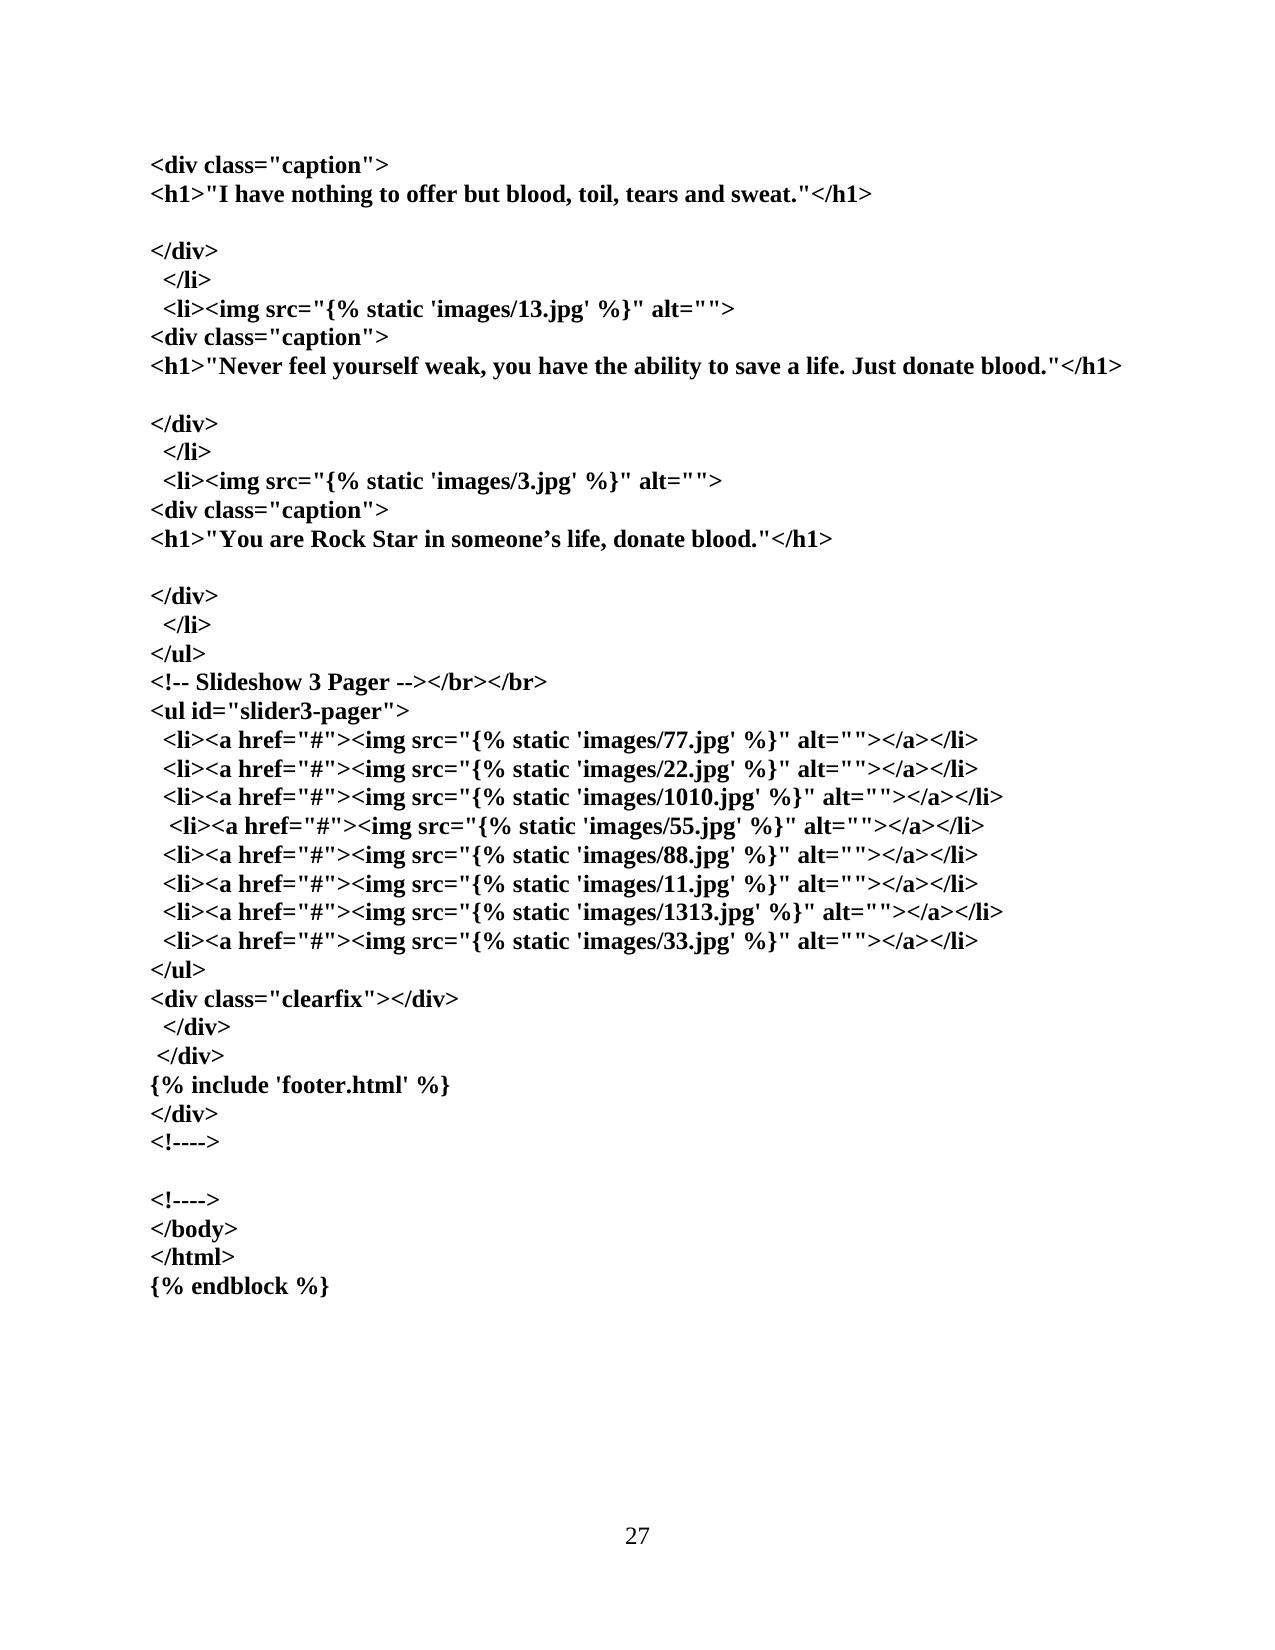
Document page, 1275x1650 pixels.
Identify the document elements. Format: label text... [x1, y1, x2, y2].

text <li><a href="#"><img src="{% static 'images/88.jpg' %}" alt=""></a></li> [150, 840, 1125, 869]
text <li><img src="{% static 'images/13.jpg' %}" alt=""> [150, 294, 1125, 322]
text </div> [150, 409, 1125, 437]
text </li> [150, 610, 1125, 639]
text <div class="clearfix"></div> [150, 984, 1125, 1012]
text <li><a href="#"><img src="{% static 'images/11.jpg' %}" alt=""></a></li> [150, 869, 1125, 897]
text </div> [150, 236, 1125, 265]
text <li><a href="#"><img src="{% static 'images/22.jpg' %}" alt=""></a></li> [150, 754, 1125, 782]
text </div> [150, 1012, 1125, 1041]
text <li><a href="#"><img src="{% static 'images/1010.jpg' %}" alt=""></a></li> [150, 782, 1125, 811]
text <li><a href="#"><img src="{% static 'images/1313.jpg' %}" alt=""></a></li> [150, 897, 1125, 926]
text <li><a href="#"><img src="{% static 'images/77.jpg' %}" alt=""></a></li> [150, 725, 1125, 754]
text </li> [150, 437, 1125, 466]
text {% endblock %} [150, 1271, 1125, 1300]
text <div class="caption"> [150, 150, 1125, 179]
text <li><a href="#"><img src="{% static 'images/33.jpg' %}" alt=""></a></li> [150, 926, 1125, 955]
text </li> [150, 265, 1125, 294]
text <!-- Slideshow 3 Pager --></br></br> [150, 667, 1125, 696]
text </html> [150, 1242, 1125, 1271]
text </div> [150, 1099, 1125, 1127]
text </div> [150, 581, 1125, 610]
text <h1>"You are Rock Star in someone’s life, donate blood."</h1> [150, 524, 1125, 552]
text <li><img src="{% static 'images/3.jpg' %}" alt=""> [150, 466, 1125, 495]
text <div class="caption"> [150, 495, 1125, 524]
text <div class="caption"> [150, 322, 1125, 351]
text </div> [150, 1041, 1125, 1070]
text <!----> [150, 1127, 1125, 1156]
text {% include 'footer.html' %} [150, 1070, 1125, 1099]
text <h1>"Never feel yourself weak, you have the ability to save a life. Just donate blood."</h1> [150, 351, 1125, 380]
text <li><a href="#"><img src="{% static 'images/55.jpg' %}" alt=""></a></li> [150, 811, 1125, 840]
text <h1>"I have nothing to offer but blood, toil, tears and sweat."</h1> [150, 179, 1125, 207]
text </ul> [150, 639, 1125, 667]
text </body> [150, 1214, 1125, 1242]
text </ul> [150, 955, 1125, 984]
text <!----> [150, 1185, 1125, 1214]
text <ul id="slider3-pager"> [150, 696, 1125, 725]
